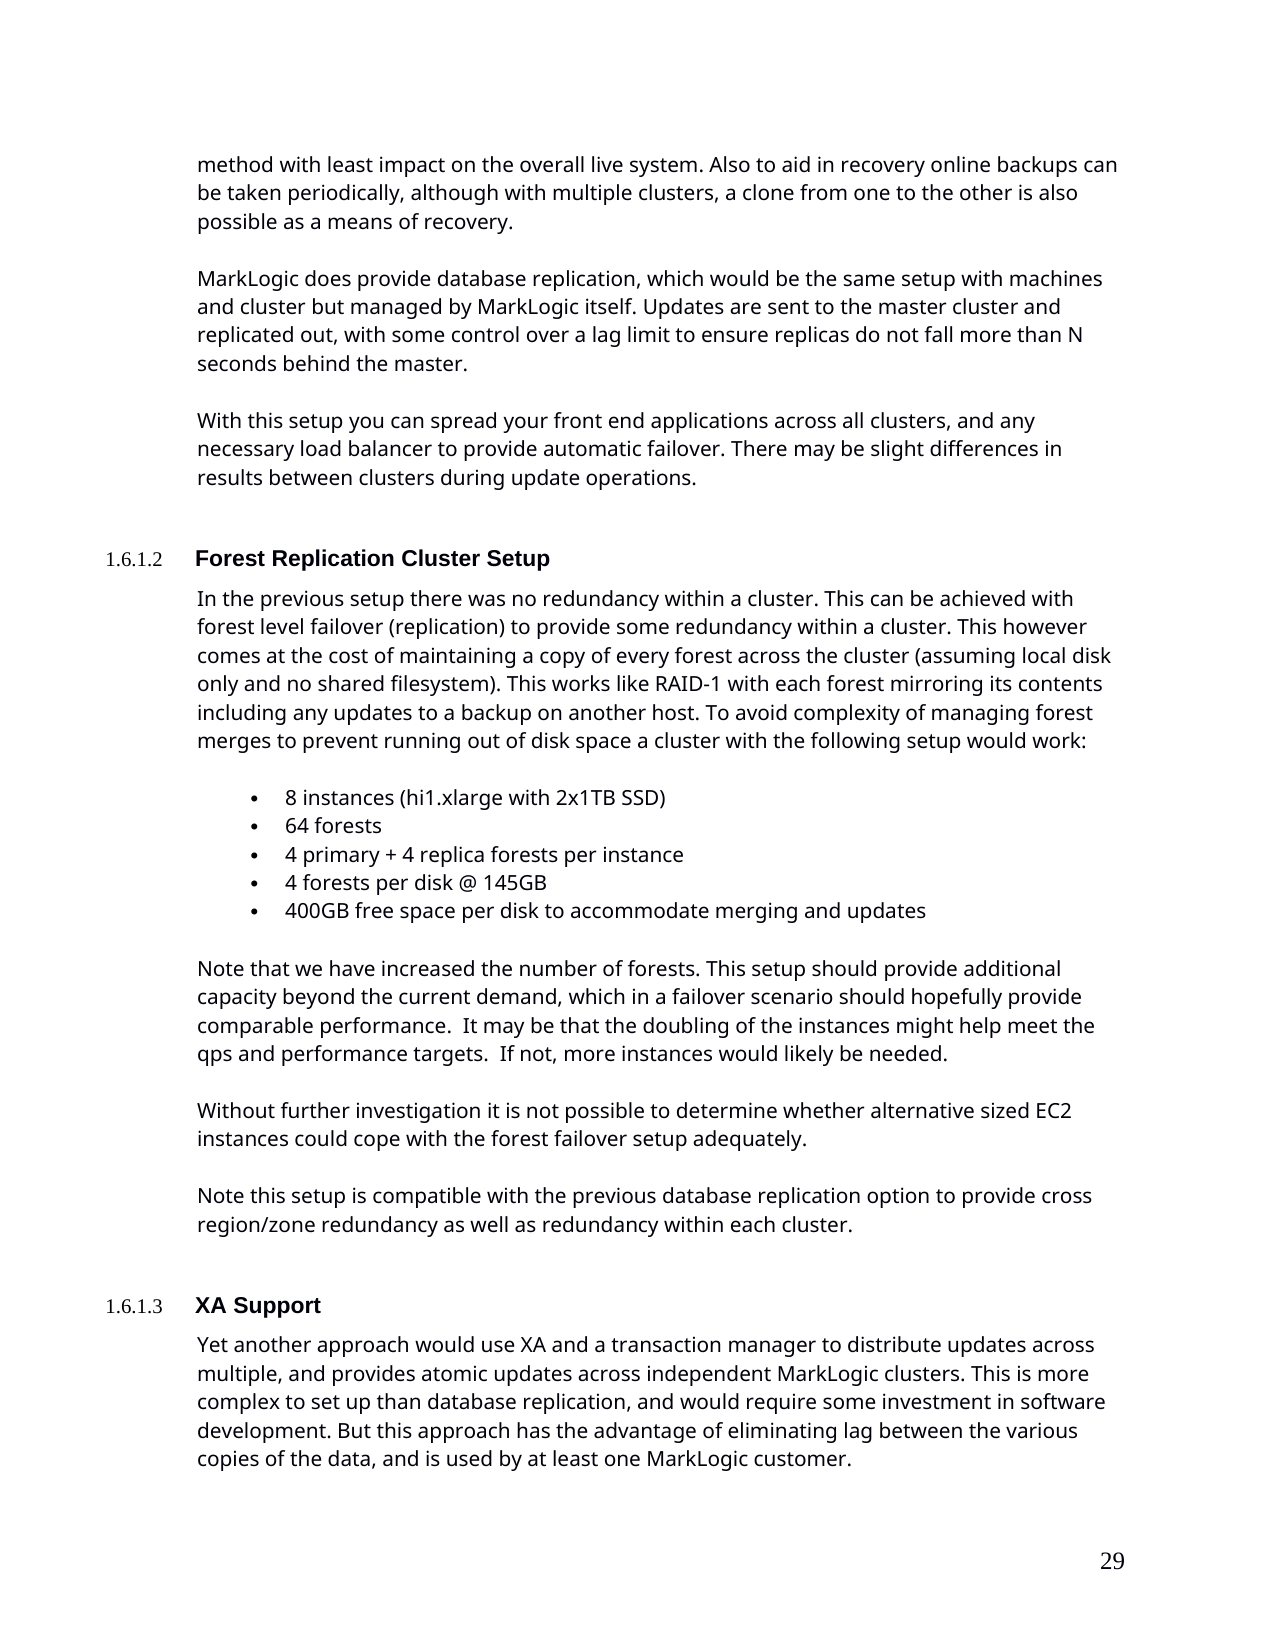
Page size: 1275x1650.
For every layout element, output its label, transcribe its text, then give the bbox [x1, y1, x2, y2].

list 8 instances (hi1.xlarge with 2x1TB SSD) [248, 783, 1125, 811]
subtitle Forest Replication Cluster Setup [105, 545, 1125, 571]
list 4 forests per disk @ 145GB [248, 868, 1125, 897]
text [197, 150, 1125, 235]
text Yet another approach would use XA and a transaction manager to distribute updates across multiple, and provides atomic updates across independent MarkLogic clusters. This is more complex to set up than database replication, and would require some investment in software development. But this approach has the advantage of eliminating lag between the various copies of the data, and is used by at least one MarkLogic customer. [197, 1331, 1125, 1473]
text Note this setup is compatible with the previous database replication option to provide cross region/zone redundancy as well as redundancy within each cluster. [197, 1181, 1125, 1238]
list 4 primary + 4 replica forests per instance [248, 840, 1125, 868]
text With this setup you can spread your front end applications across all clusters, and any necessary load balancer to provide automatic failover. There may be slight differences in results between clusters during update operations. [197, 406, 1125, 491]
text Without further investigation it is not possible to determine whether alternative sized EC2 instances could cope with the forest failover setup adequately. [197, 1096, 1125, 1153]
text MarkLogic does provide database replication, which would be the same setup with machines and cluster but managed by MarkLogic itself. Updates are sent to the master cluster and replicated out, with some control over a lag limit to ensure replicas do not fall more than N seconds behind the master. [197, 264, 1125, 377]
list 64 forests [248, 811, 1125, 840]
text Note that we have increased the number of forests. This setup should provide additional capacity beyond the current demand, which in a failover scenario should hopefully provide comparable performance. It may be that the doubling of the instances might help meet the qps and performance targets. If not, more instances would likely be needed. [197, 954, 1125, 1068]
list 400GB free space per disk to accommodate merging and updates [248, 897, 1125, 925]
subtitle XA Support [105, 1292, 1125, 1318]
text In the previous setup there was no redundancy within a cluster. This can be achieved with forest level failover (replication) to provide some redundancy within a cluster. This however comes at the cost of maintaining a copy of every forest across the cluster (assuming local disk only and no shared filesystem). This works like RAID-1 with each forest mirroring its contents including any updates to a backup on another host. To avoid complexity of managing forest merges to prevent running out of disk space a cluster with the following setup would work: [197, 584, 1125, 754]
